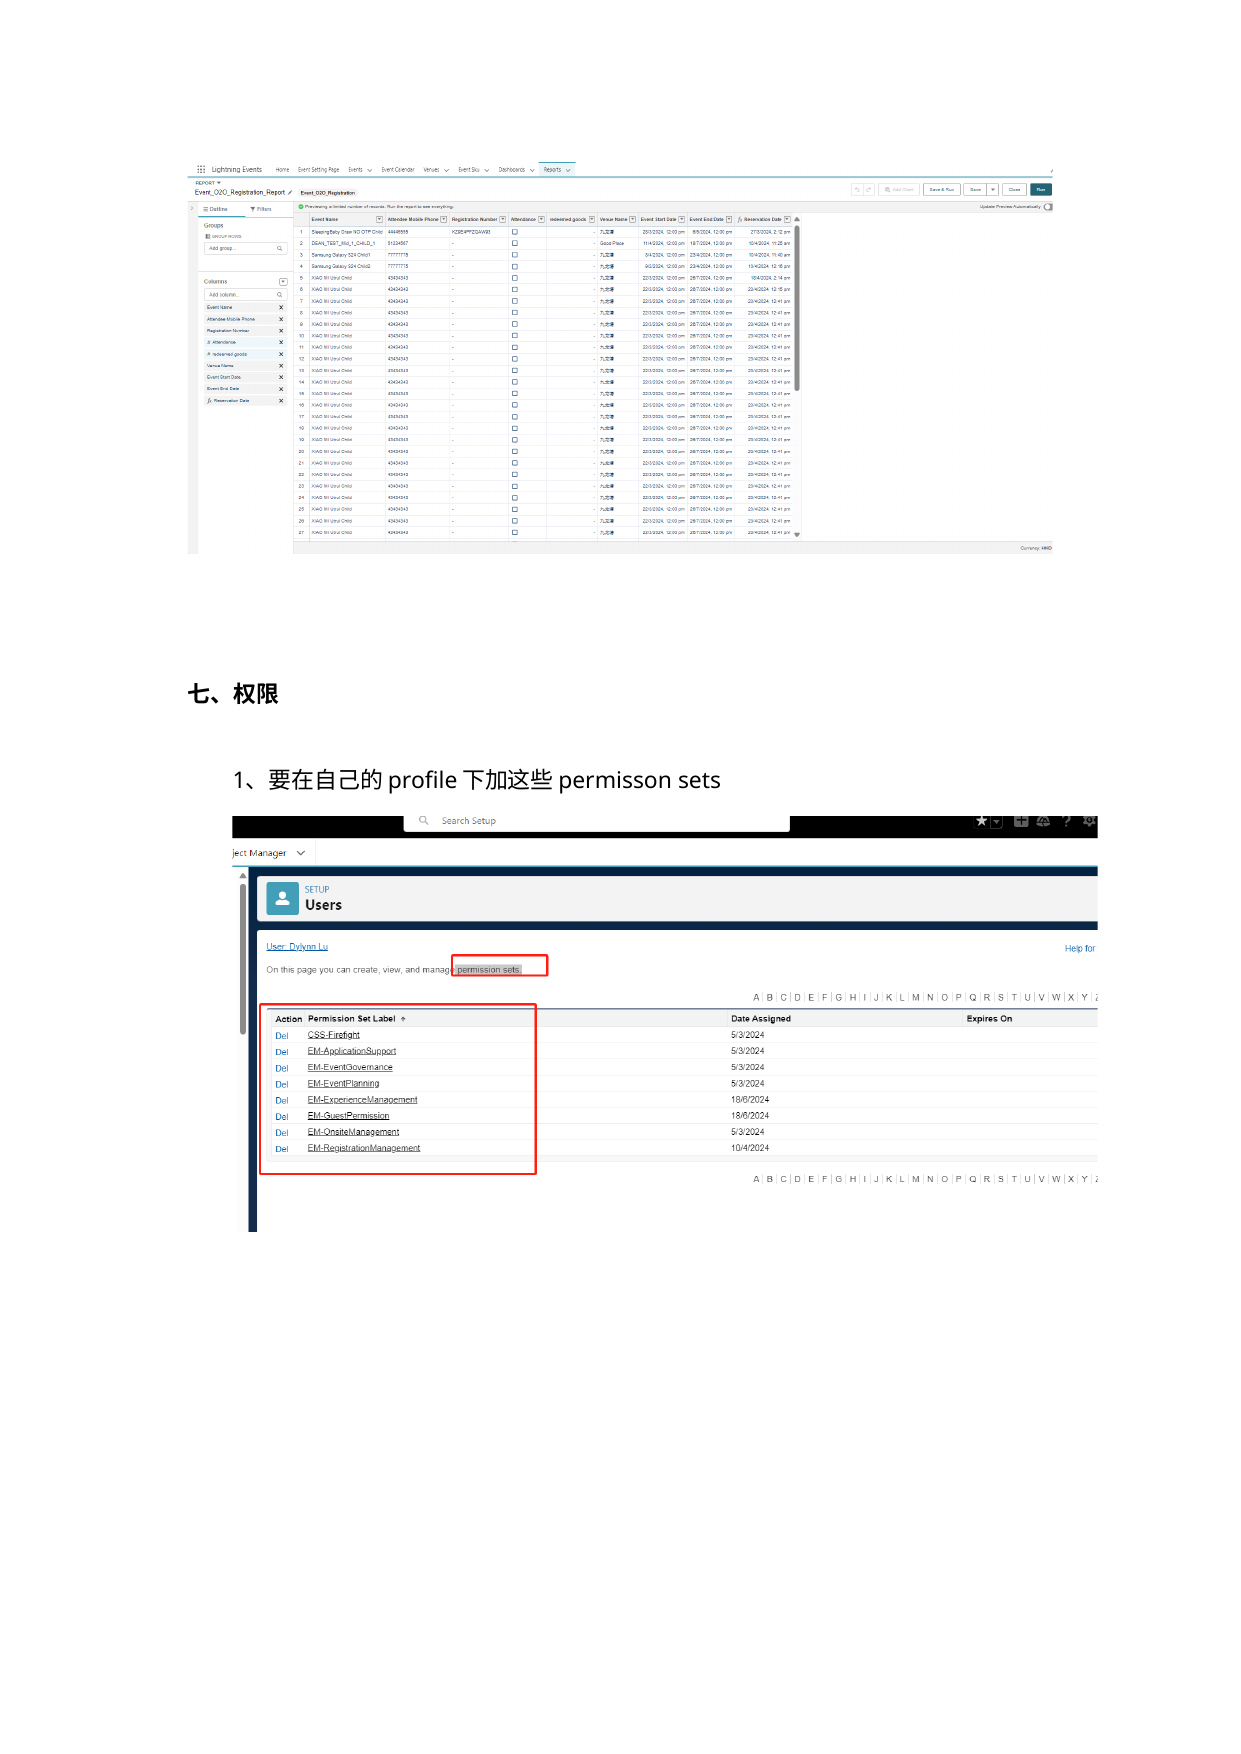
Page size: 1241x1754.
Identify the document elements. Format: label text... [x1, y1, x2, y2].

picture [187, 162, 1053, 554]
list 1、要在自己的profile下加这些permisson sets [232, 746, 1053, 811]
text 七、权限 [187, 660, 1053, 725]
picture [232, 816, 1098, 1232]
